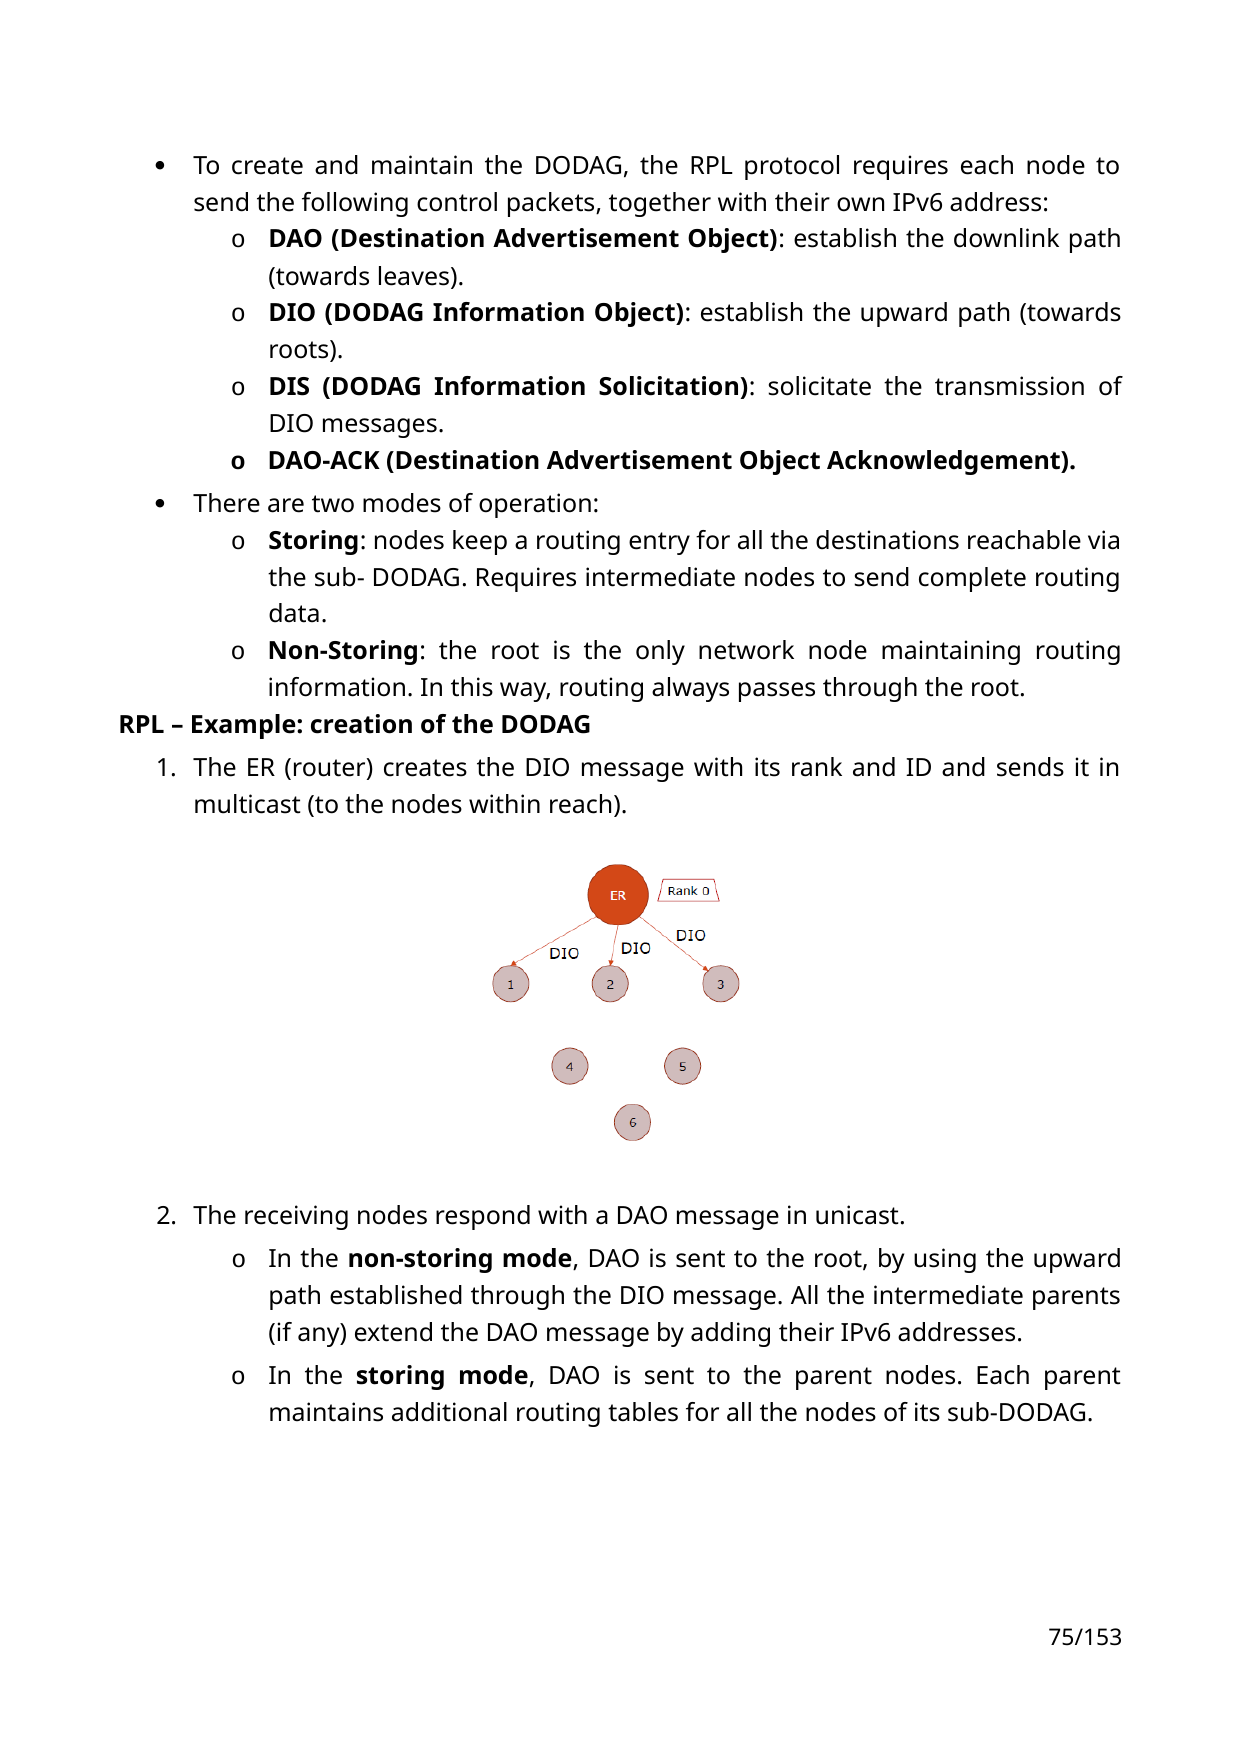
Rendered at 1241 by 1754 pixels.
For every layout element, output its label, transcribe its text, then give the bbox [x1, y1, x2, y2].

list Non-Storing: the root is the only network node maintaining routing information. In this way, routing always passes through the root. [230, 633, 1122, 704]
list DIS (DODAG Information Solicitation): solicitate the transmission of DIO messages. [231, 369, 1122, 440]
list DAO (Destination Advertisement Object): establish the downlink path (towards leaves). [231, 221, 1122, 292]
list DIO (DODAG Information Object): establish the upward path (towards roots). [231, 295, 1122, 366]
list The ER (router) creates the DIO message with its rank and ID and sends it in multicast (to the nodes within reach). [156, 750, 1122, 821]
text RPL – Example: creation of the DODAG [118, 707, 1122, 741]
list In the non-storing mode, DAO is sent to the root, by using the upward path established through the DIO message. All the intermediate parents (if any) extend the DAO message by adding their IPv6 addresses. [231, 1241, 1122, 1349]
list To create and maintain the DODAG, the RPL protocol requires each node to send the following control packets, together with their own IPv6 address: [156, 148, 1122, 218]
list There are two modes of operation: [156, 486, 1122, 520]
list DAO-ACK (Destination Advertisement Object Acknowledgement). [230, 442, 1122, 477]
list Storing: nodes keep a routing entry for all the destinations reachable via the sub- DODAG. Requires intermediate nodes to send complete routing data. [231, 522, 1122, 630]
list The receiving nodes respond with a DAO message in unicast. [156, 1198, 1122, 1232]
list In the storing mode, DAO is sent to the parent nodes. Each parent maintains additional routing tables for all the nodes of its sub-DODAG. [231, 1358, 1122, 1429]
picture [476, 860, 764, 1159]
